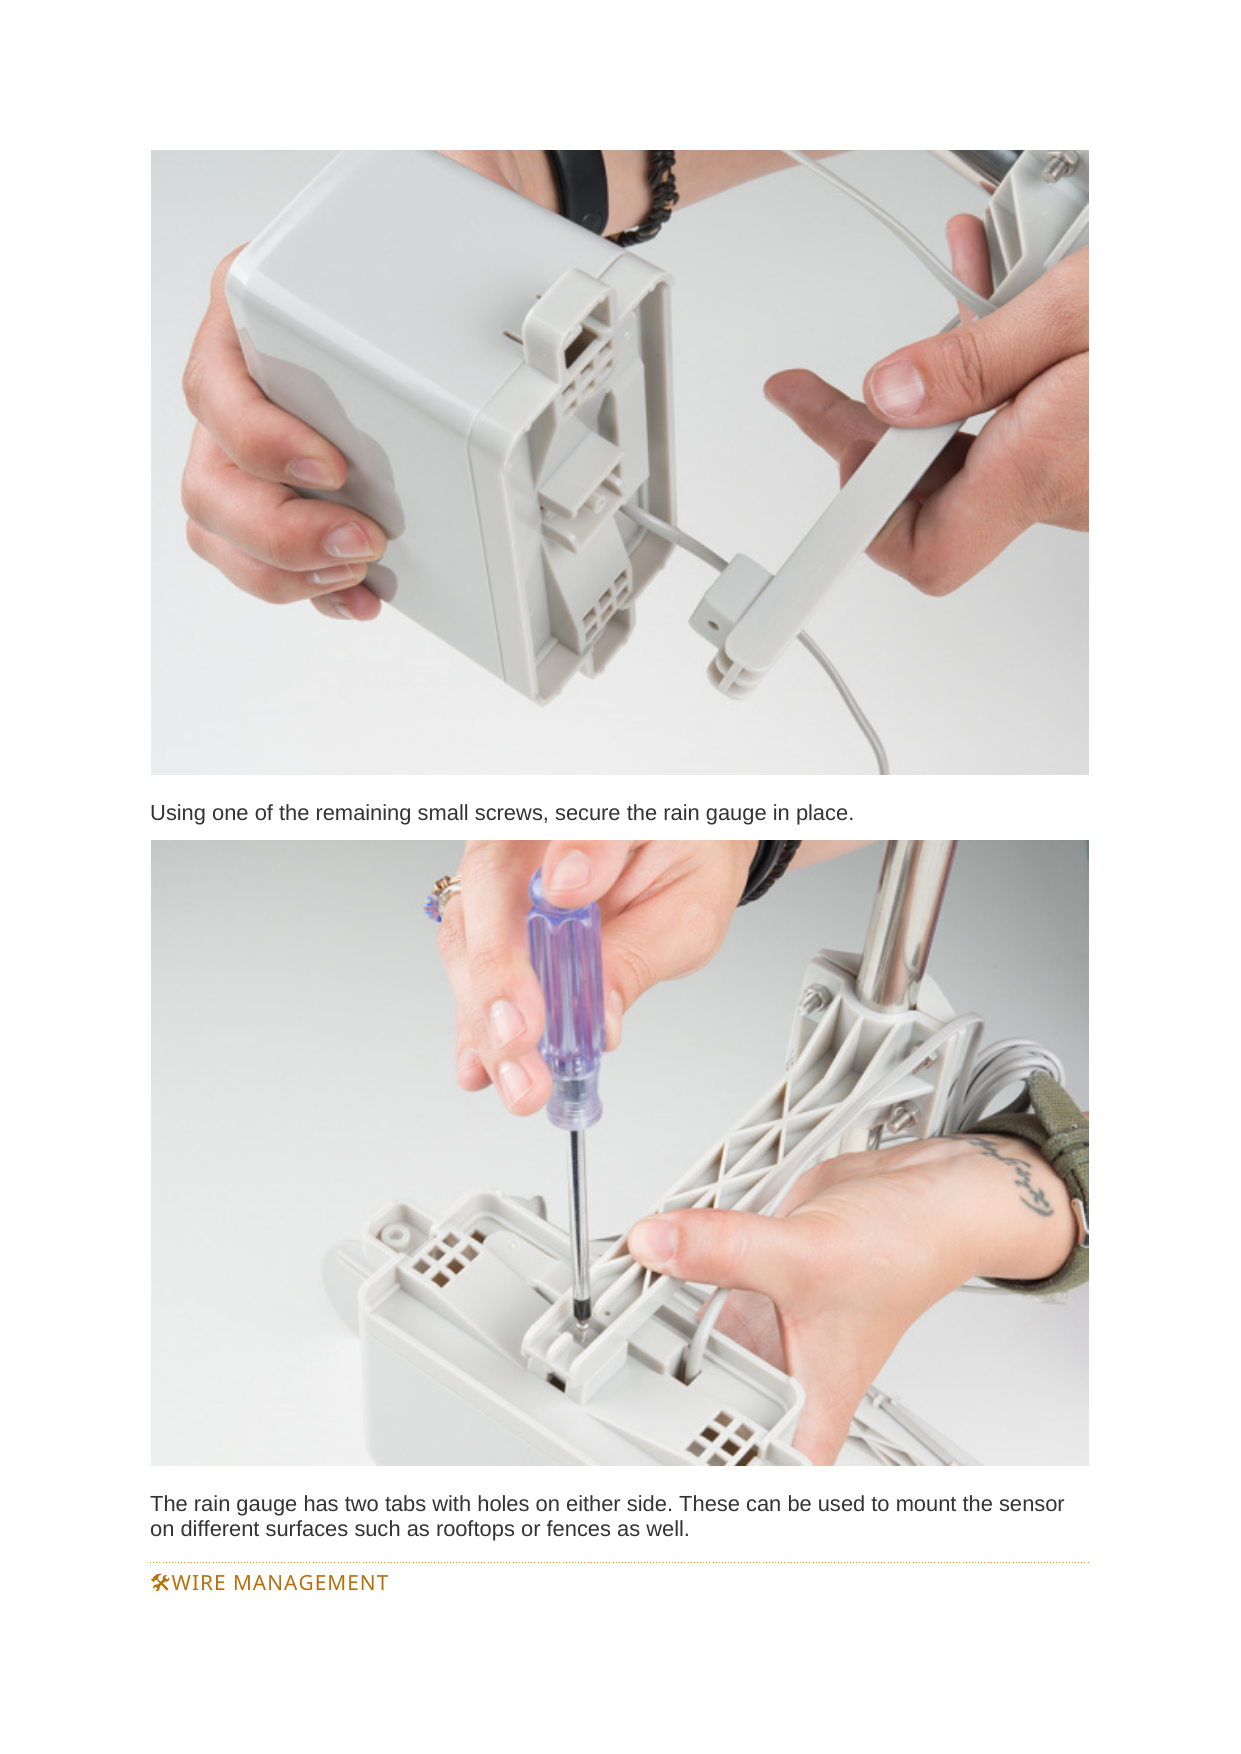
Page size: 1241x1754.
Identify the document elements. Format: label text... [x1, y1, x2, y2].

text The rain gauge has two tabs with holes on either side. These can be used to mount the sensor on different surfaces such as rooftops or fences as well. [150, 1491, 1090, 1541]
subtitle 🛠️Wire Management [150, 1562, 1090, 1596]
picture [151, 150, 1089, 775]
text Using one of the remaining small screws, secure the rain gauge in place. [150, 800, 1090, 825]
picture [151, 840, 1089, 1466]
